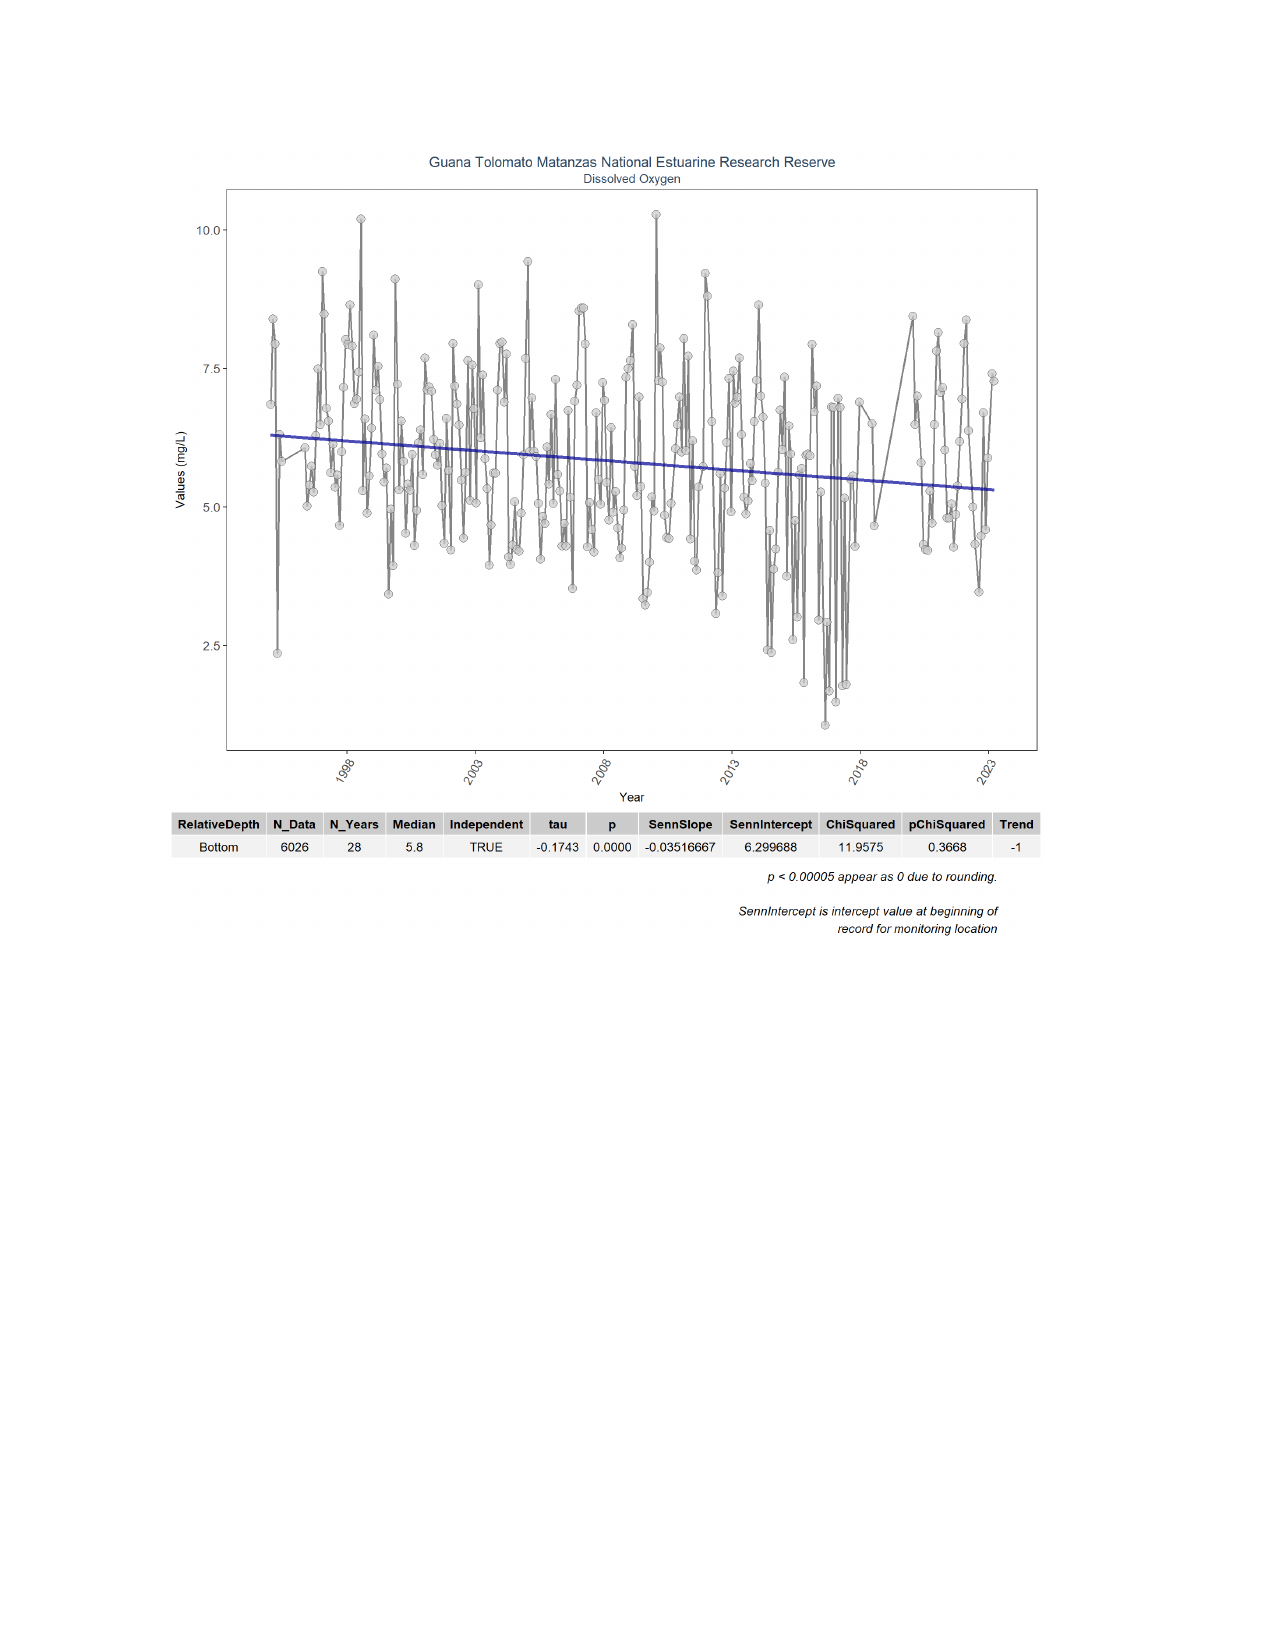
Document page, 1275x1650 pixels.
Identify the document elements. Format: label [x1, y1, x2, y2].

picture [168, 150, 1044, 938]
